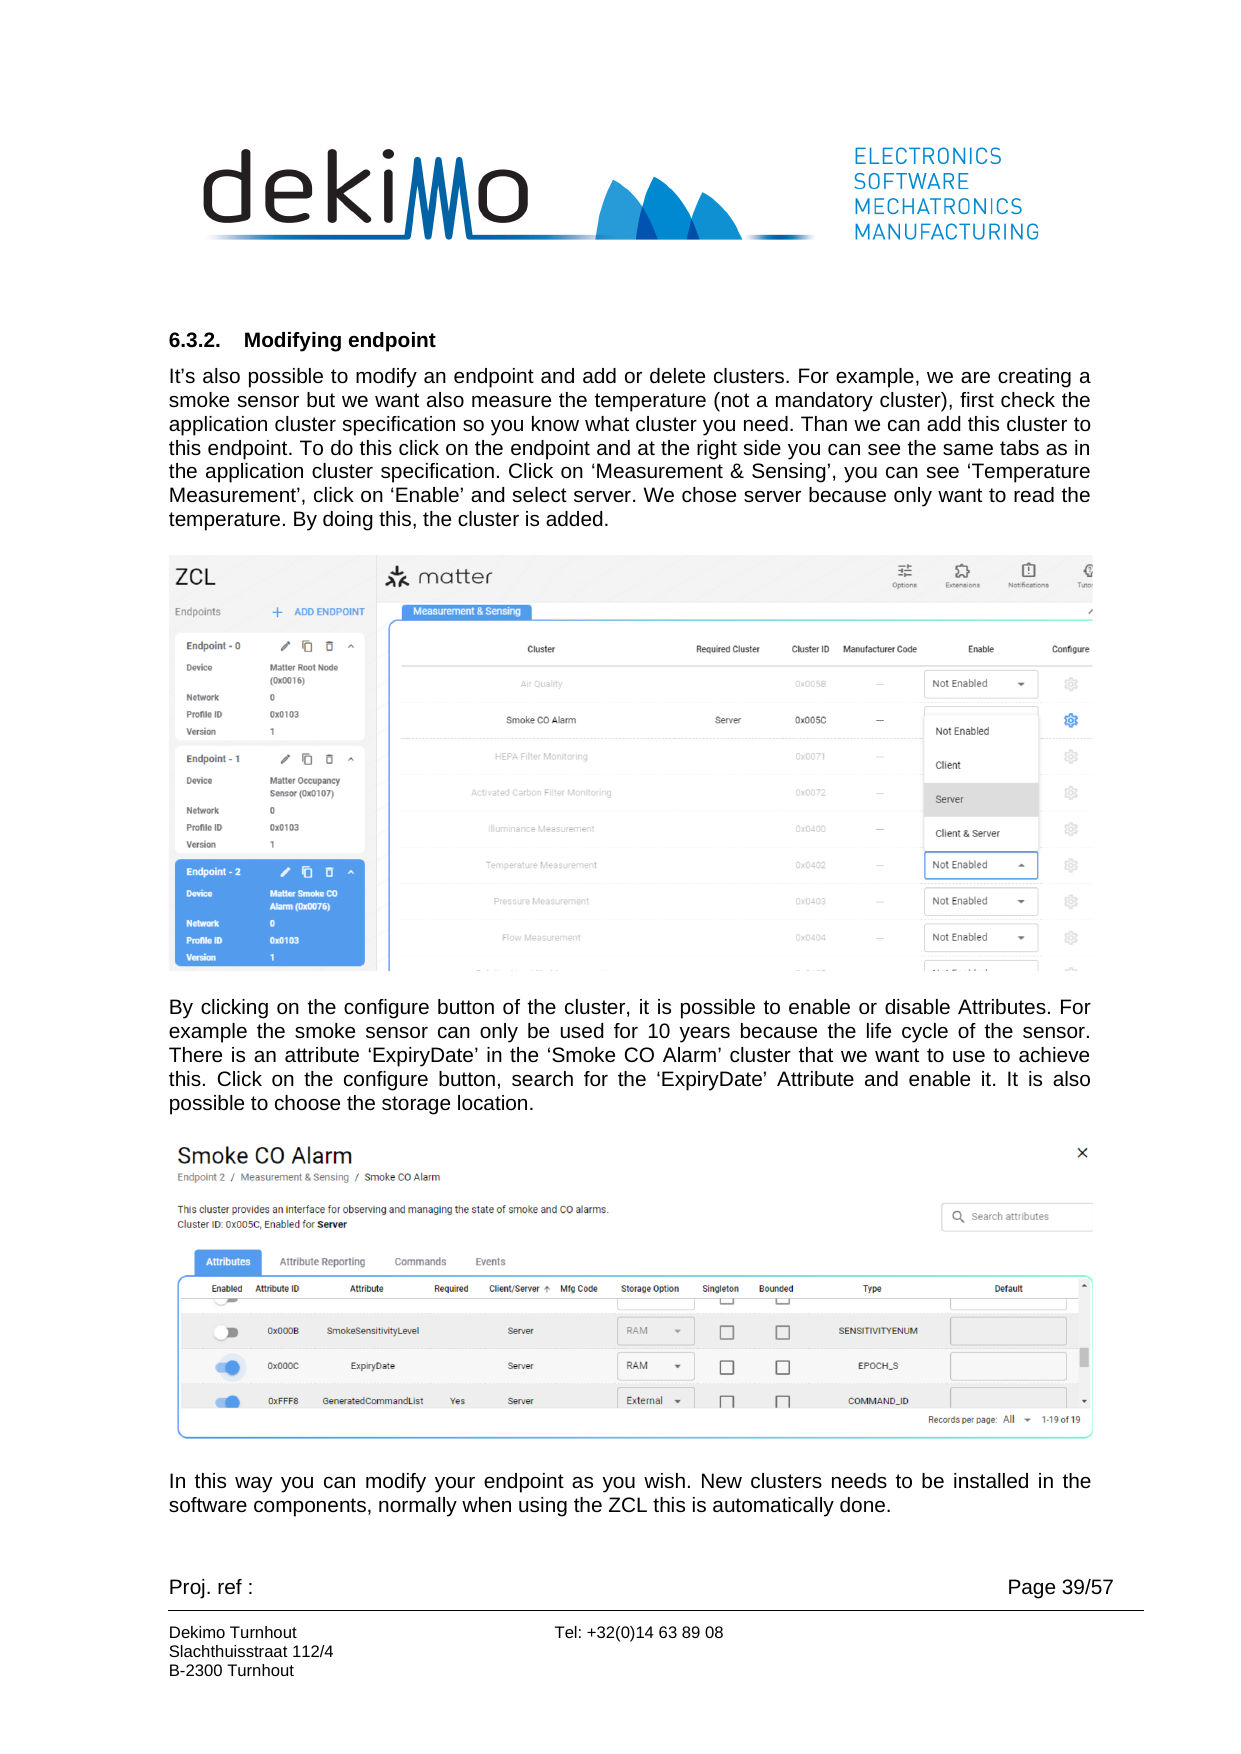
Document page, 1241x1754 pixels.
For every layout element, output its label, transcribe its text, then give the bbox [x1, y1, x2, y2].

picture [168, 555, 1093, 971]
text In this way you can modify your endpoint as you wish. New clusters needs to be installed in the software components, normally when using the ZCL this is automatically done. [169, 1469, 1093, 1517]
picture [168, 1138, 1093, 1445]
picture [159, 73, 1083, 304]
text By clicking on the configure button of the cluster, it is possible to enable or disable Attributes. For example the smoke sensor can only be used for 10 years because the life cycle of the sensor. There is an attribute ‘ExpiryDate’ in the ‘Smoke CO Alarm’ cluster that we want to use to achieve this. Click on the configure button, search for the ‘ExpiryDate’ Attribute and enable it. It is also possible to choose the storage location. [169, 995, 1093, 1114]
text It’s also possible to modify an endpoint and add or delete clusters. For example, we are creating a smoke sensor but we want also measure the temperature (not a mandatory cluster), first check the application cluster specification so you know what cluster you need. Than we can add this cluster to this endpoint. To do this click on the endpoint and at the right side you can see the same tabs as in the application cluster specification. Click on ‘Measurement & Sensing’, you can see ‘Temperature Measurement’, click on ‘Enable’ and select server. We chose server because only want to read the temperature. By doing this, the cluster is added. [169, 363, 1093, 531]
subtitle Modifying endpoint [169, 328, 1093, 352]
